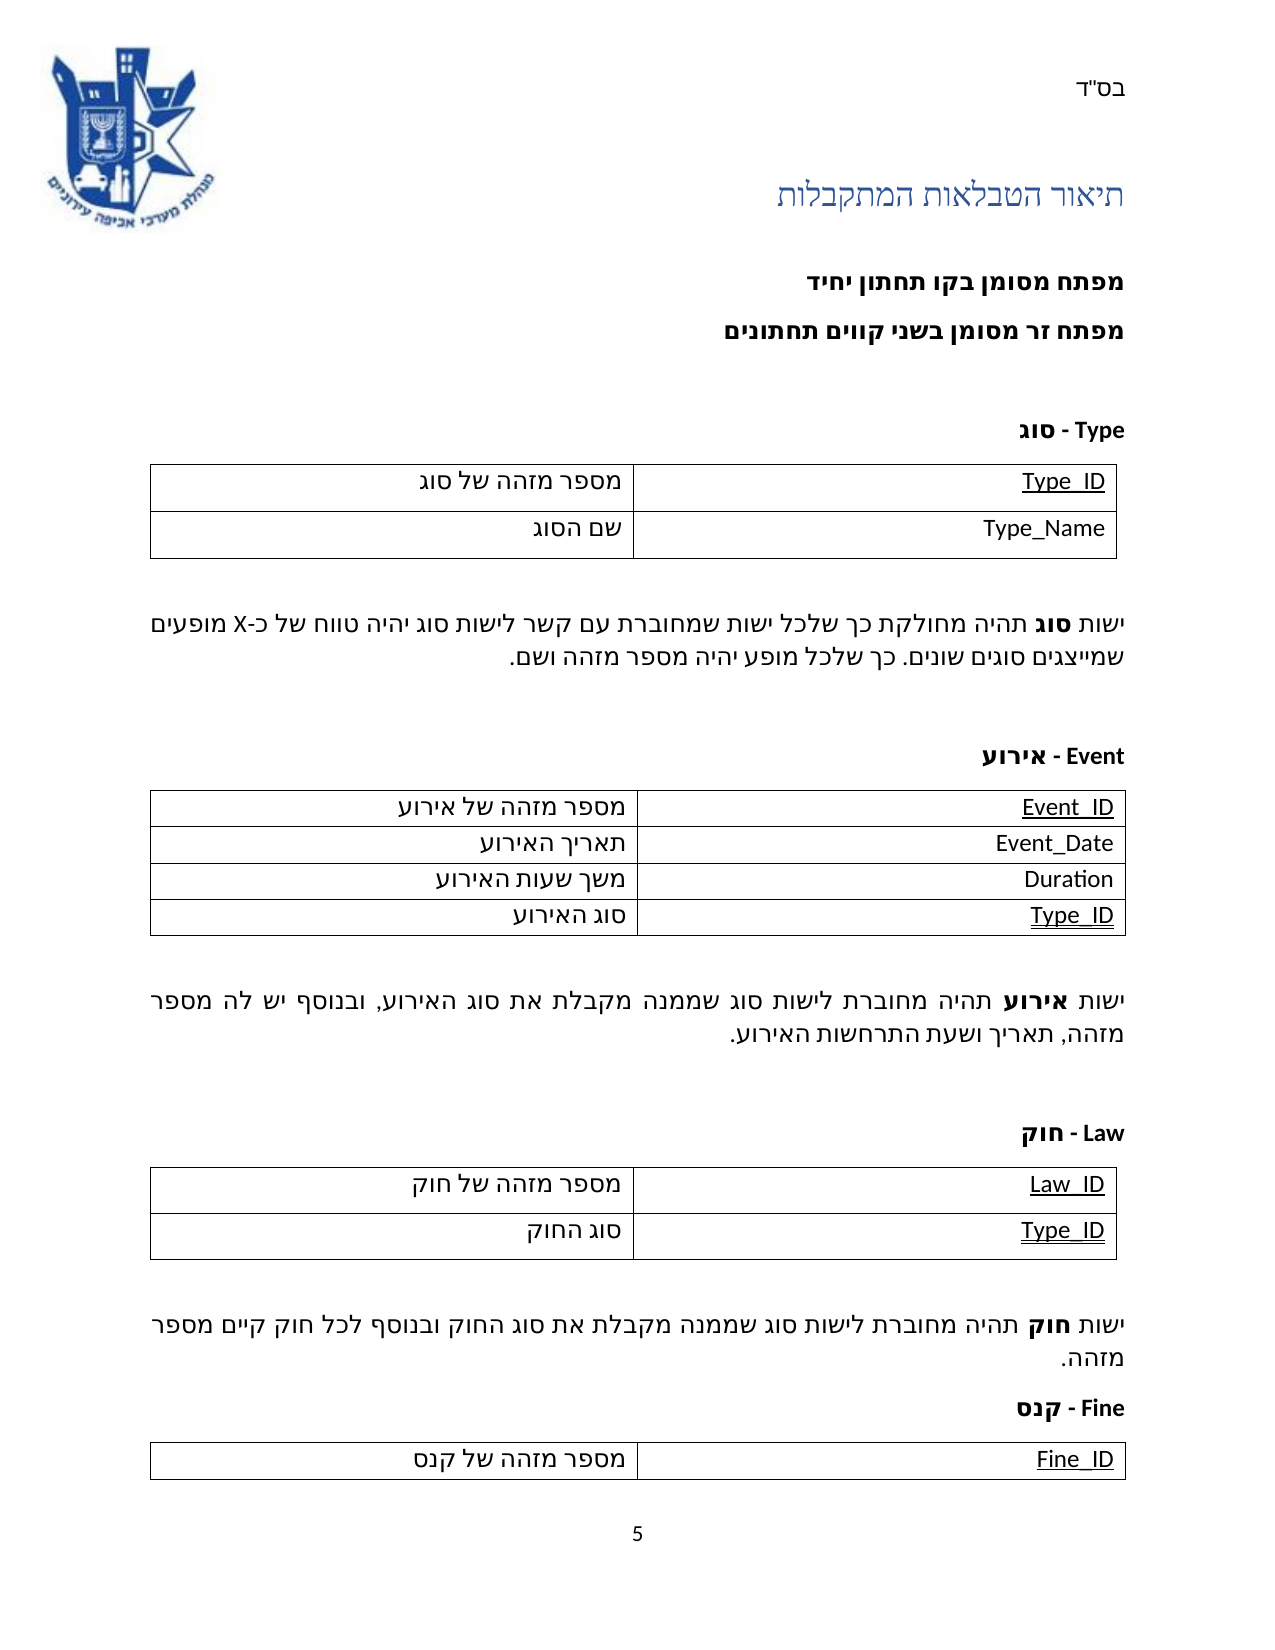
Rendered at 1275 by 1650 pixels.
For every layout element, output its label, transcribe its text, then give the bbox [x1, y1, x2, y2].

table_cell Event_Date [638, 827, 1125, 862]
table_header Fine_ID [638, 1443, 1125, 1479]
table_header מספר מזהה של חוק [151, 1168, 633, 1213]
table_header Type_ID [634, 465, 1116, 511]
subtitle תיאור הטבלאות המתקבלות [150, 175, 1125, 213]
table_cell Type_ID [634, 1214, 1116, 1259]
table_cell Type_ID [638, 900, 1125, 935]
table_header מספר מזהה של קנס [151, 1443, 637, 1479]
table_cell Type_Name [634, 512, 1116, 558]
table_cell משך שעות האירוע [151, 864, 637, 898]
text Fine - קנס [150, 1392, 1125, 1423]
text מפתח מסומן בקו תחתון יחיד [150, 266, 1125, 296]
table_cell תאריך האירוע [151, 827, 637, 862]
table_cell Duration [638, 864, 1125, 898]
text Type - סוג [150, 415, 1125, 445]
table_cell שם הסוג [151, 512, 633, 558]
table_header Event_ID [638, 791, 1125, 826]
table_header מספר מזהה של סוג [151, 465, 633, 511]
table_header Law_ID [634, 1168, 1116, 1213]
text Law - חוק [150, 1117, 1125, 1148]
table_cell סוג האירוע [151, 900, 637, 935]
text ישות אירוע תהיה מחוברת לישות סוג שממנה מקבלת את סוג האירוע, ובנוסף יש לה מספר מזהה, תאריך ושעת התרחשות האירוע. [150, 985, 1125, 1049]
text Event - אירוע [150, 741, 1125, 771]
text מפתח זר מסומן בשני קווים תחתונים [150, 316, 1125, 346]
text ישות סוג תהיה מחולקת כך שלכל ישות שמחוברת עם קשר לישות סוג יהיה טווח של כ-X מופעים שמייצגים סוגים שונים. כך שלכל מופע יהיה מספר מזהה ושם. [150, 608, 1125, 672]
picture [40, 45, 221, 233]
table_header מספר מזהה של אירוע [151, 791, 637, 826]
text ישות חוק תהיה מחוברת לישות סוג שממנה מקבלת את סוג החוק ובנוסף לכל חוק קיים מספר מזהה. [150, 1310, 1125, 1373]
table_cell סוג החוק [151, 1214, 633, 1259]
